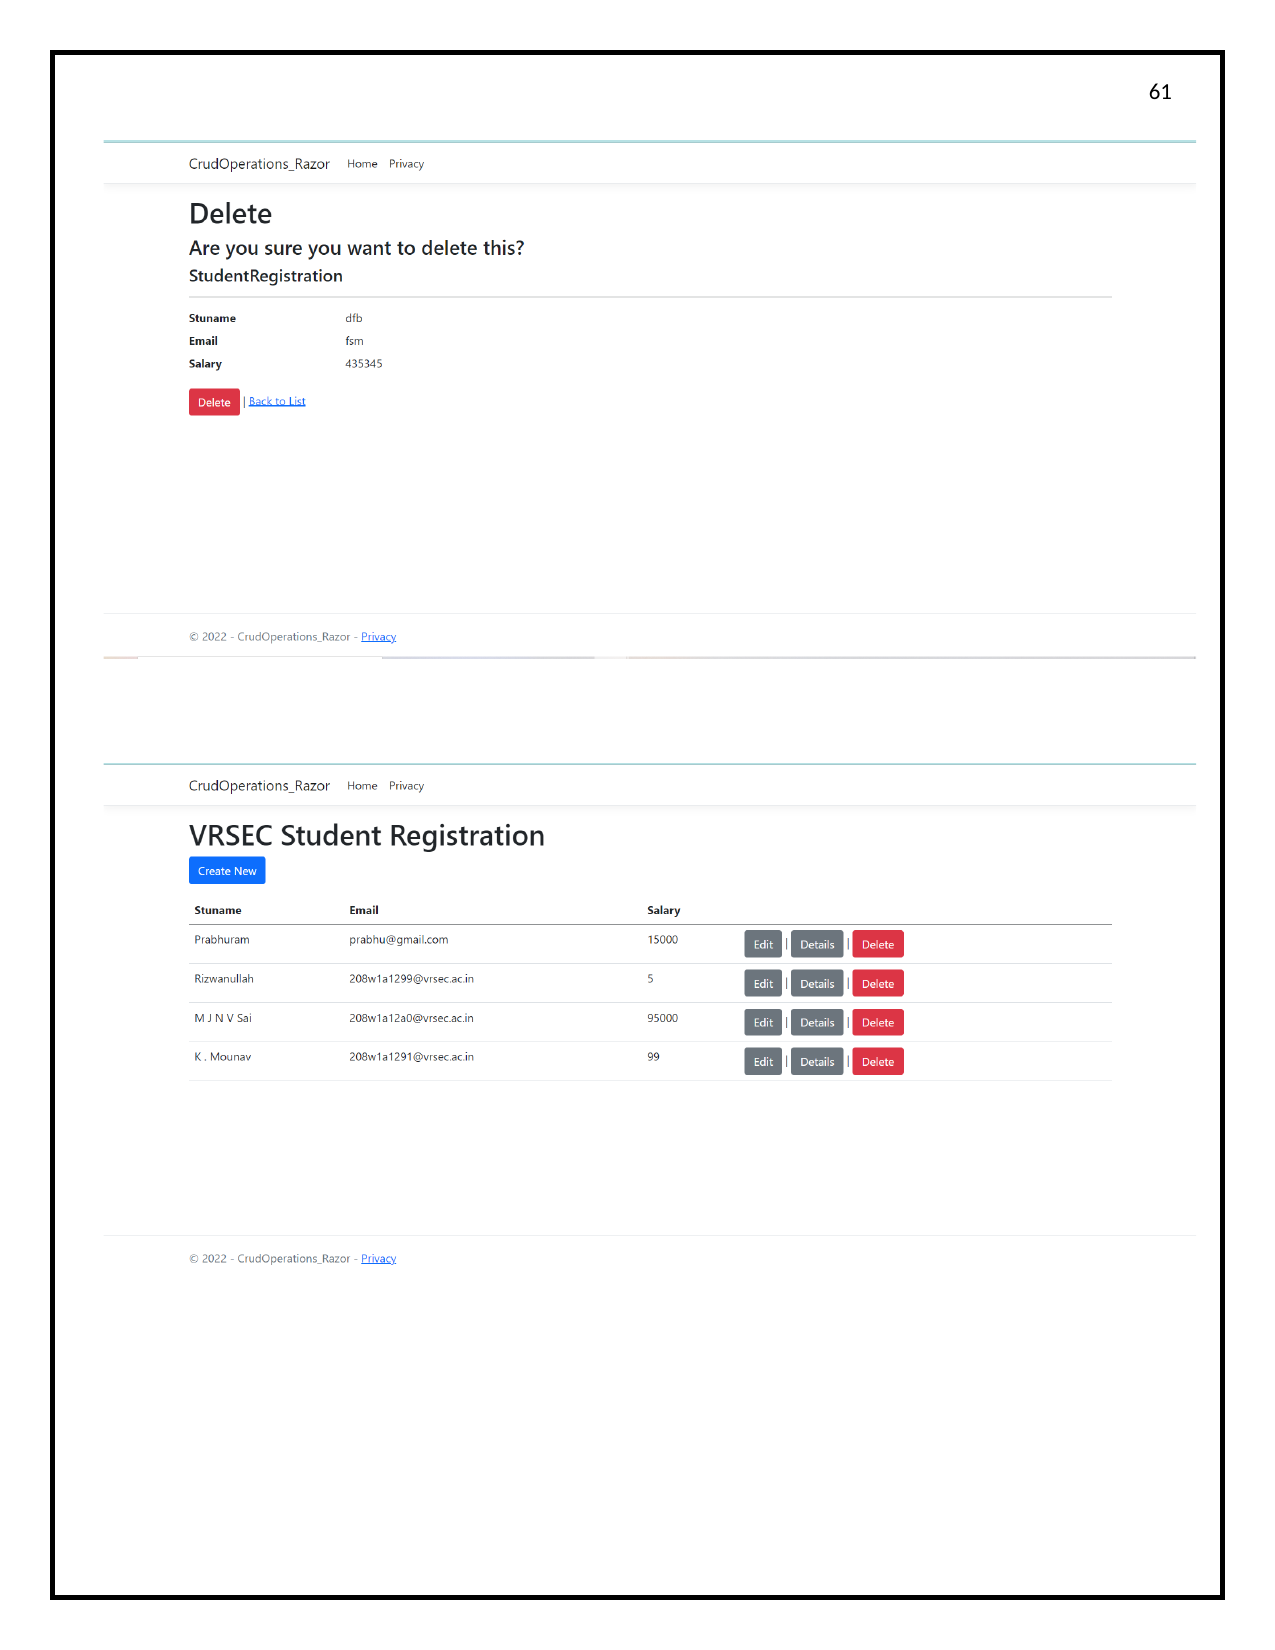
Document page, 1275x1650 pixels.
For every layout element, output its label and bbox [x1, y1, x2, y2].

picture [103, 140, 1197, 659]
picture [103, 763, 1197, 1278]
